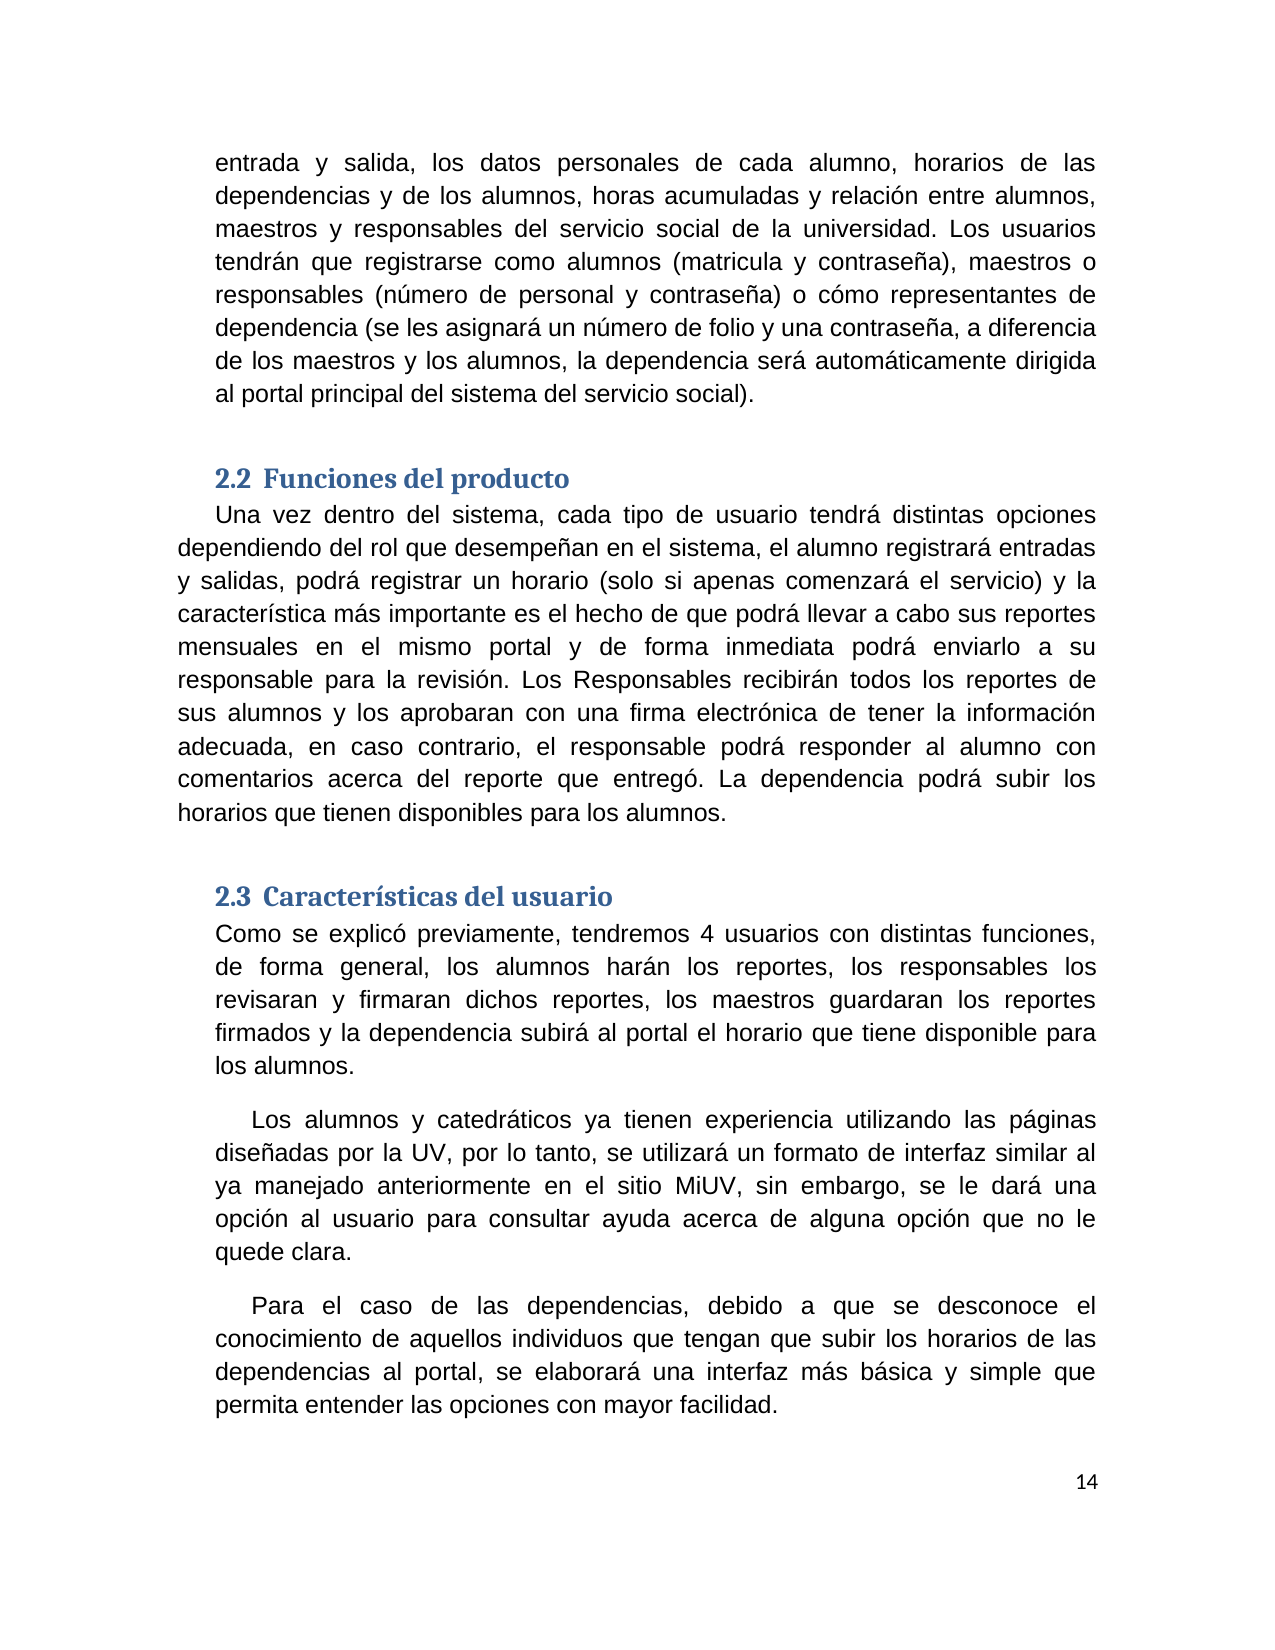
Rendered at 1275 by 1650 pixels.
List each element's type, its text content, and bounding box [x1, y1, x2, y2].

subtitle Funciones del producto [215, 462, 1098, 495]
text Para el caso de las dependencias, debido a que se desconoce el conocimiento de aquellos individuos que tengan que subir los horarios de las dependencias al portal, se elaborará una interfaz más básica y simple que permita entender las opciones con mayor facilidad. [215, 1291, 1098, 1419]
text Los alumnos y catedráticos ya tienen experiencia utilizando las páginas diseñadas por la UV, por lo tanto, se utilizará un formato de interfaz similar al ya manejado anteriormente en el sitio MiUV, sin embargo, se le dará una opción al usuario para consultar ayuda acerca de alguna opción que no le quede clara. [215, 1105, 1098, 1266]
text Una vez dentro del sistema, cada tipo de usuario tendrá distintas opciones dependiendo del rol que desempeñan en el sistema, el alumno registrará entradas y salidas, podrá registrar un horario (solo si apenas comenzará el servicio) y la característica más importante es el hecho de que podrá llevar a cabo sus reportes mensuales en el mismo portal y de forma inmediata podrá enviarlo a su responsable para la revisión. Los Responsables recibirán todos los reportes de sus alumnos y los aprobaran con una firma electrónica de tener la información adecuada, en caso contrario, el responsable podrá responder al alumno con comentarios acerca del reporte que entregó. La dependencia podrá subir los horarios que tienen disponibles para los alumnos. [177, 500, 1098, 826]
subtitle Características del usuario [215, 881, 1098, 914]
text Como se explicó previamente, tendremos 4 usuarios con distintas funciones, de forma general, los alumnos harán los reportes, los responsables los revisaran y firmaran dichos reportes, los maestros guardaran los reportes firmados y la dependencia subirá al portal el horario que tiene disponible para los alumnos. [215, 919, 1098, 1080]
